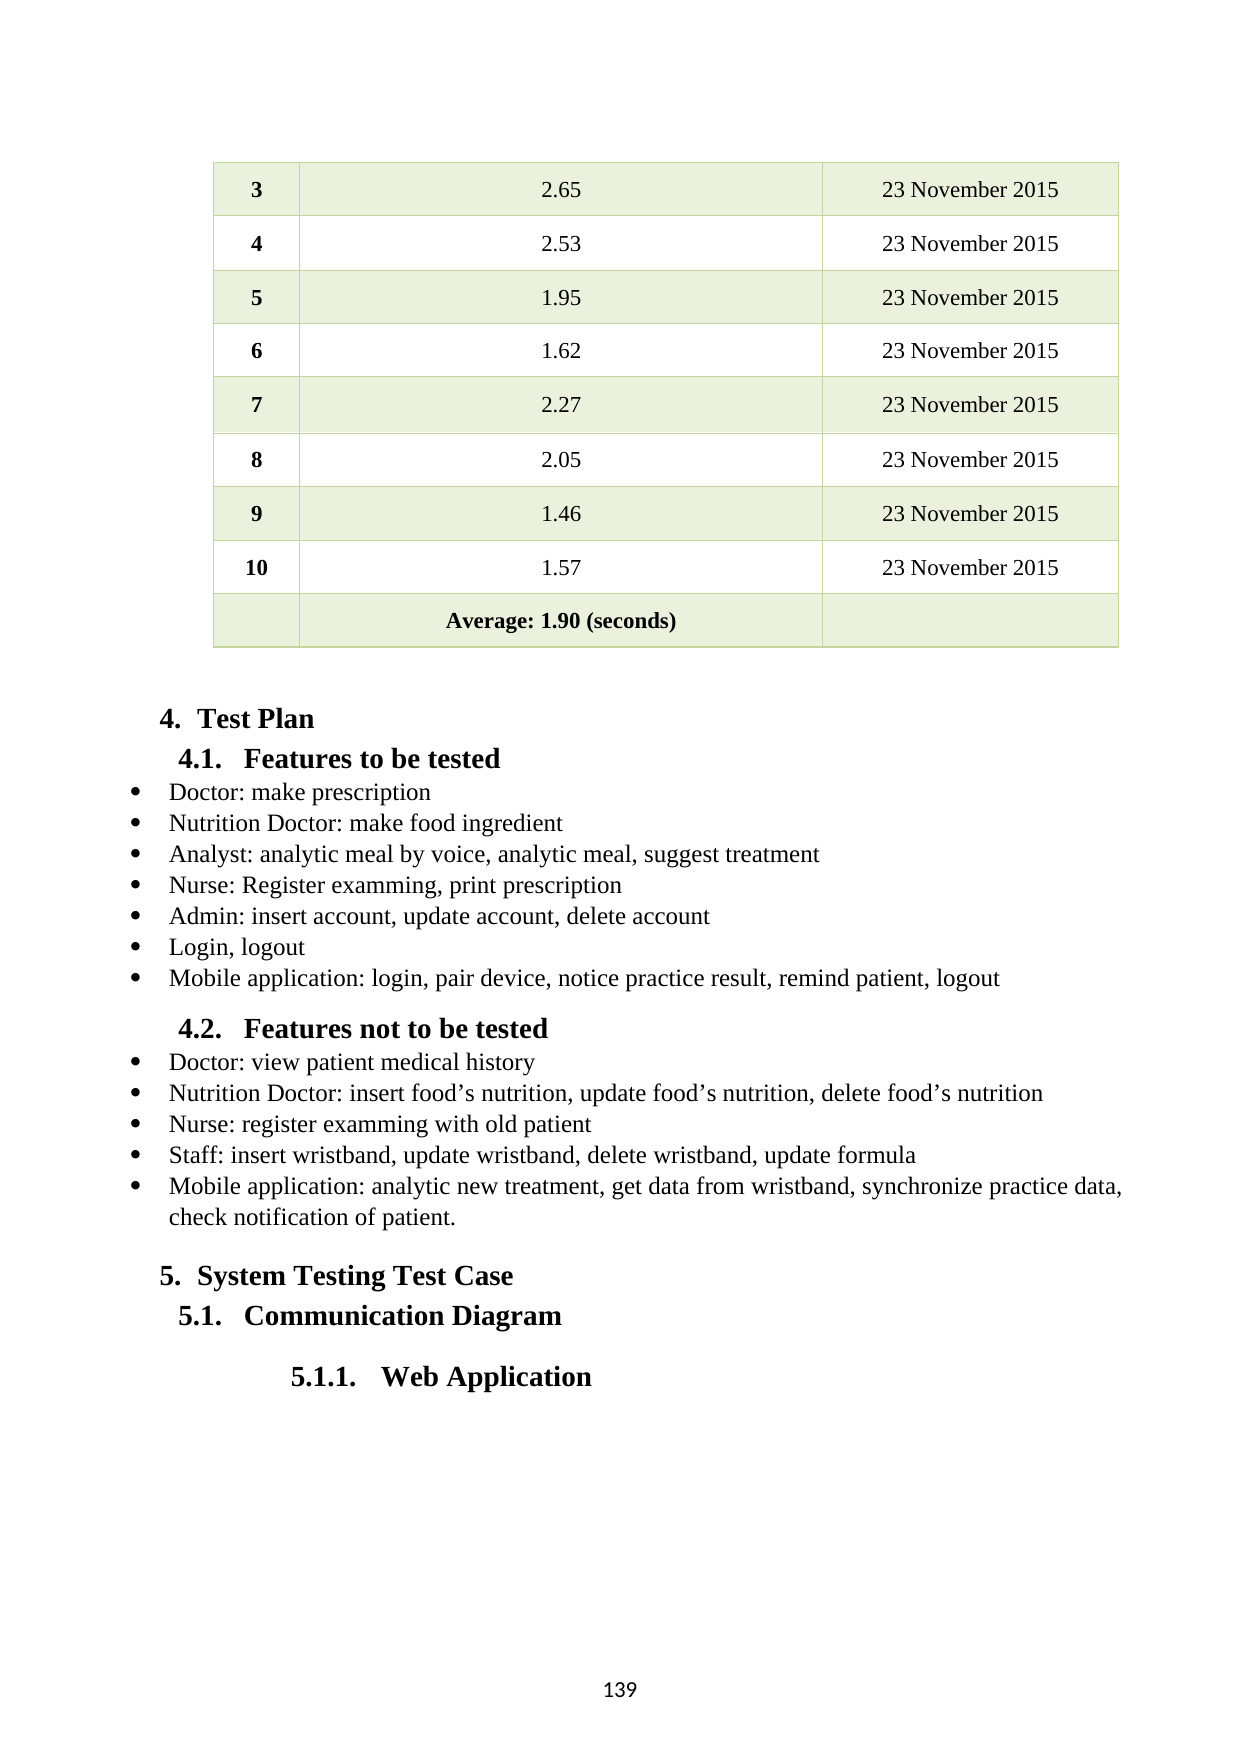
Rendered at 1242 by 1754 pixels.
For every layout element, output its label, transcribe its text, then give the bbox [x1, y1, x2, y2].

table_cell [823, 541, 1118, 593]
list Login, logout [131, 932, 1146, 961]
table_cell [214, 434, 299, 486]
subtitle System Testing Test Case [159, 1258, 1146, 1292]
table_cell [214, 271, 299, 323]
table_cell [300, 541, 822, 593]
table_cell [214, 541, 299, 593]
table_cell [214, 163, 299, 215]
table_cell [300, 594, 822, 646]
subtitle Features to be tested [169, 741, 1146, 774]
list Nurse: Register examming, print prescription [131, 870, 1146, 899]
list Nutrition Doctor: insert food’s nutrition, update food’s nutrition, delete food’s nutrition [131, 1078, 1146, 1107]
list Nurse: register examming with old patient [131, 1109, 1146, 1138]
subtitle Web Application [291, 1359, 1146, 1393]
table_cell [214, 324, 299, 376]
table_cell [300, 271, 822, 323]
list Nutrition Doctor: make food ingredient [131, 808, 1146, 837]
list Mobile application: login, pair device, notice practice result, remind patient, logout [131, 963, 1146, 992]
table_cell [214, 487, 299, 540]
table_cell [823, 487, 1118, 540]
list Admin: insert account, update account, delete account [131, 901, 1146, 930]
subtitle Communication Diagram [169, 1298, 1146, 1332]
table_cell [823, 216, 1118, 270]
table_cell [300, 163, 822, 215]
list Doctor: view patient medical history [131, 1047, 1146, 1076]
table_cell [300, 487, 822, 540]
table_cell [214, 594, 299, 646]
subtitle Features not to be tested [169, 1011, 1146, 1045]
list Doctor: make prescription [131, 777, 1146, 806]
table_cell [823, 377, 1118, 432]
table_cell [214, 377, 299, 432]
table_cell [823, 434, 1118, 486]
subtitle Test Plan [159, 701, 1146, 735]
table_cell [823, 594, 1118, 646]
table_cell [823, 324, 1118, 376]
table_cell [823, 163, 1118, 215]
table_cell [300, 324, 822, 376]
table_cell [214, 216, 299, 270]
list Staff: insert wristband, update wristband, delete wristband, update formula [131, 1140, 1146, 1169]
list Analyst: analytic meal by voice, analytic meal, suggest treatment [131, 839, 1146, 868]
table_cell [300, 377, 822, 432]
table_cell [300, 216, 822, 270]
list Mobile application: analytic new treatment, get data from wristband, synchronize practice data, check notification of patient. [131, 1171, 1146, 1231]
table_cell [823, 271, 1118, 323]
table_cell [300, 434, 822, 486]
